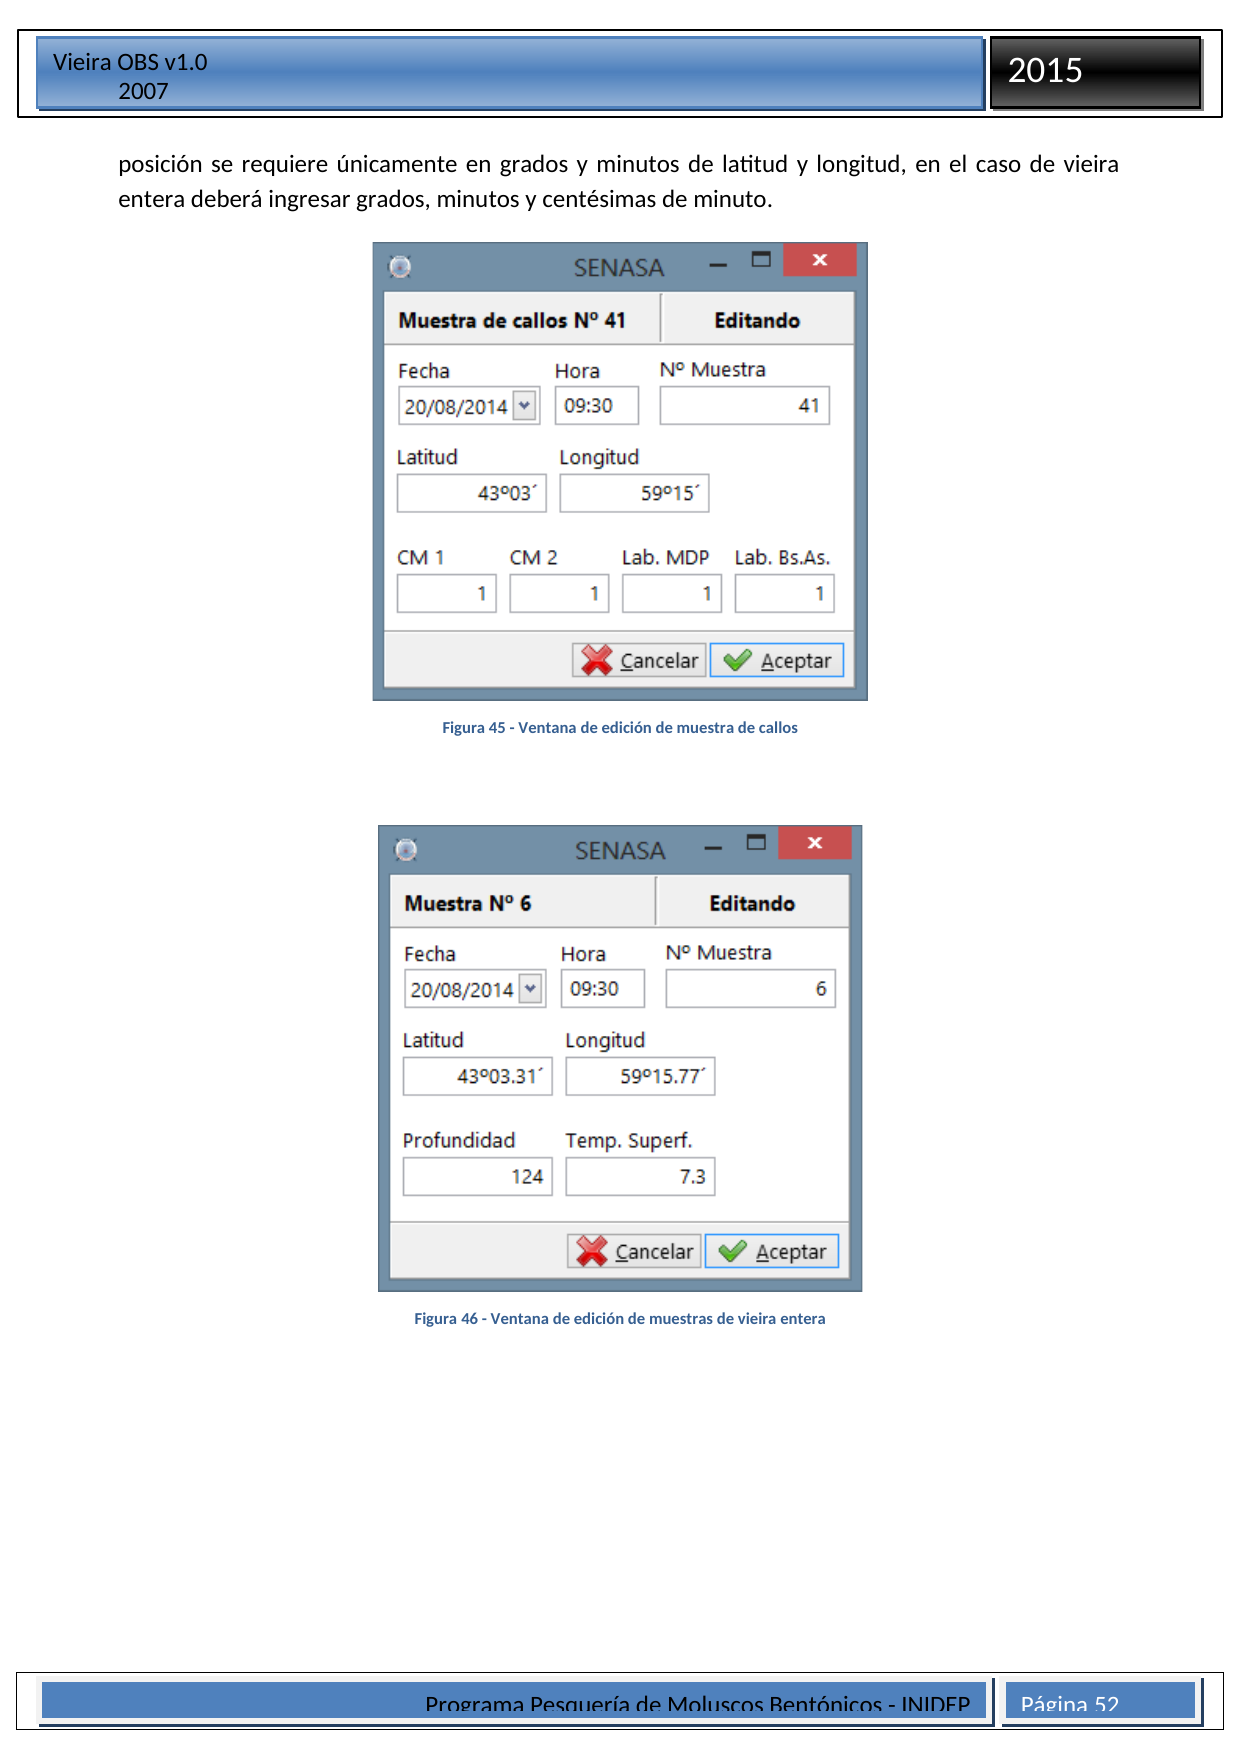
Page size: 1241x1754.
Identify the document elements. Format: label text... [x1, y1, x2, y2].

picture [372, 242, 868, 701]
picture [378, 825, 863, 1292]
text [118, 148, 1122, 213]
text Figura 45 - Ventana de edición de muestra de callos [118, 717, 1122, 738]
text Figura 46 - Ventana de edición de muestras de vieira entera [118, 1309, 1122, 1329]
